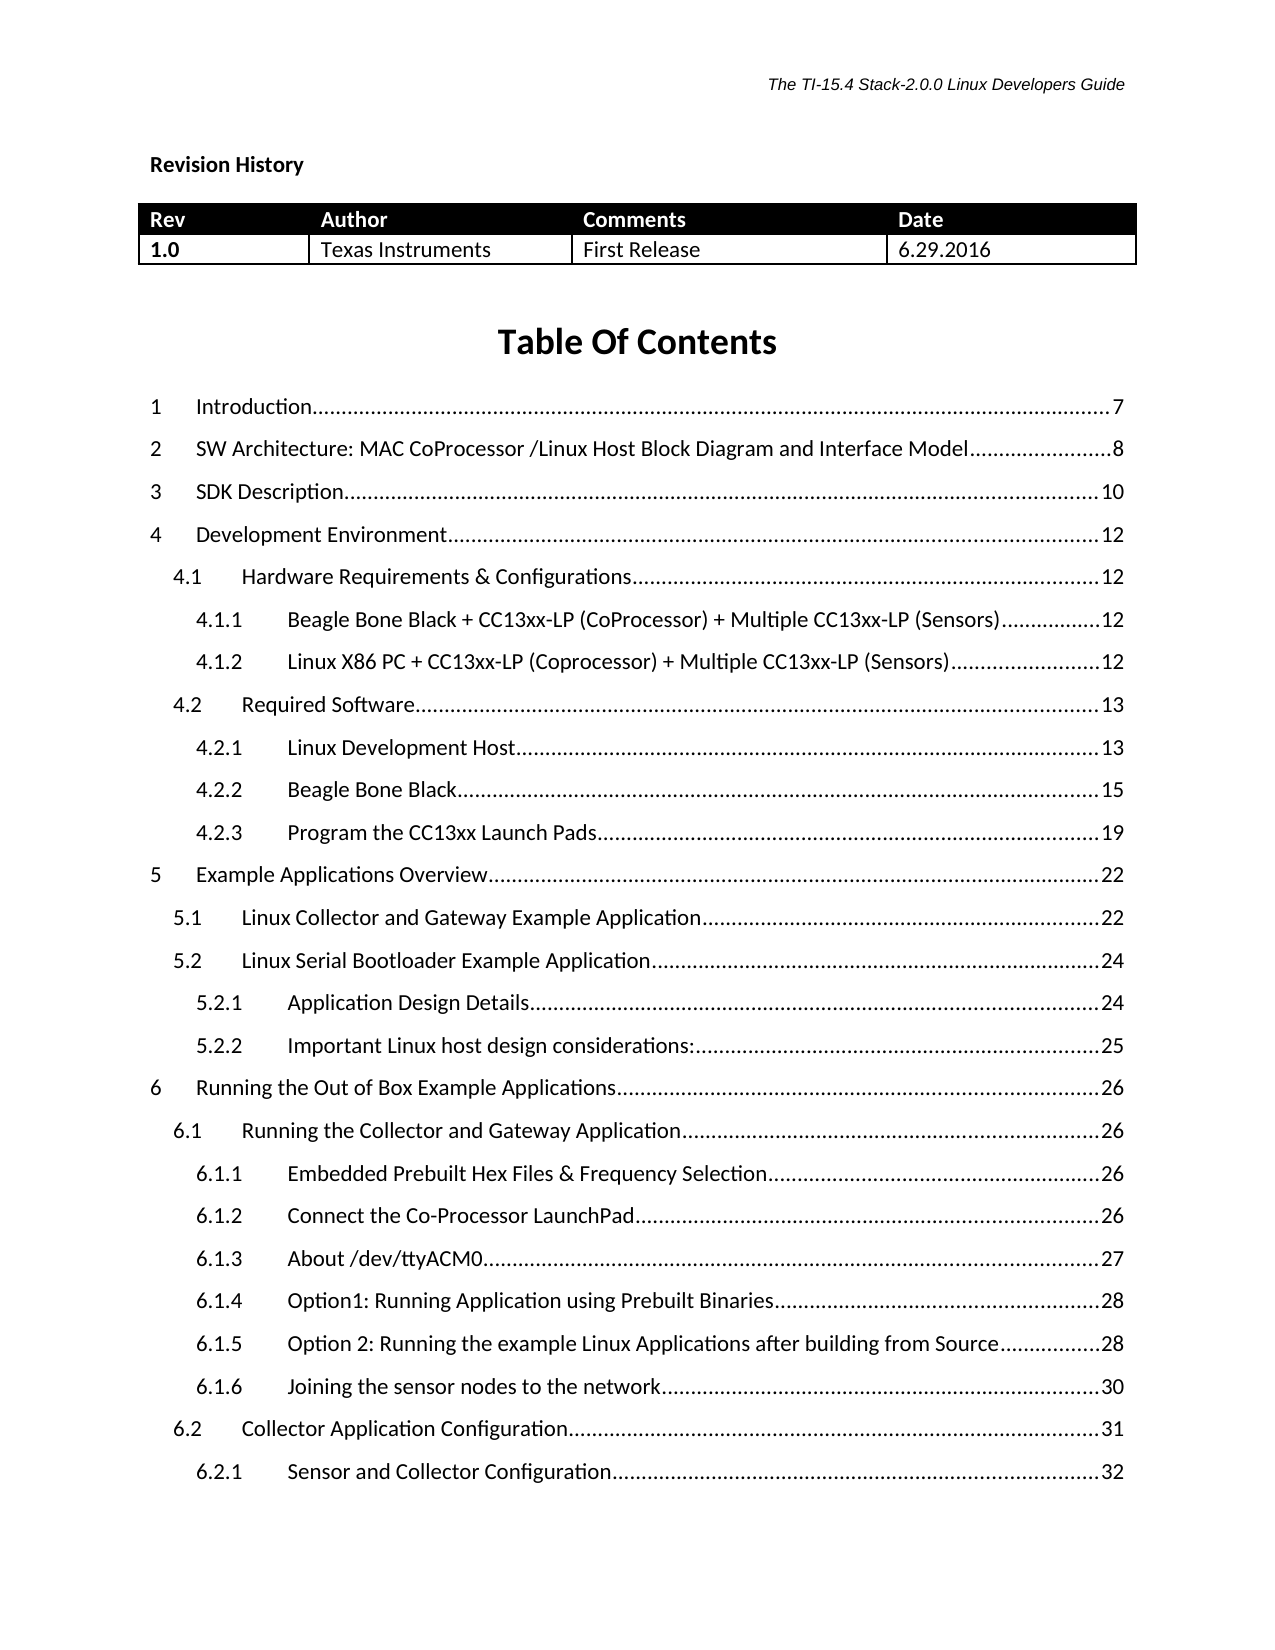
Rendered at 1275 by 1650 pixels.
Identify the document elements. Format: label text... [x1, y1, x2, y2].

text 6 Running the Out of Box Example Applications 26 [150, 1073, 1125, 1102]
text 5.2.2 Important Linux host design considerations: 25 [196, 1031, 1125, 1059]
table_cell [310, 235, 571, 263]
text 6.1.1 Embedded Prebuilt Hex Files & Frequency Selection 26 [196, 1159, 1125, 1187]
text 5.1 Linux Collector and Gateway Example Application 22 [173, 903, 1125, 931]
text 6.2.1 Sensor and Collector Configuration 32 [196, 1457, 1125, 1485]
text 4 Development Environment 12 [150, 520, 1125, 548]
text 5.2 Linux Serial Bootloader Example Application 24 [173, 946, 1125, 974]
text 6.1.3 About /dev/ttyACM0 27 [196, 1244, 1125, 1272]
text 6.1 Running the Collector and Gateway Application 26 [173, 1116, 1125, 1144]
text 4.2.3 Program the CC13xx Launch Pads 19 [196, 818, 1125, 846]
text 5 Example Applications Overview 22 [150, 861, 1125, 888]
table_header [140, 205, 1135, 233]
text 4.2.2 Beagle Bone Black 15 [196, 775, 1125, 803]
text 6.1.2 Connect the Co-Processor LaunchPad 26 [196, 1201, 1125, 1229]
text 4.1.1 Beagle Bone Black + CC13xx-LP (CoProcessor) + Multiple CC13xx-LP (Sensors) 12 [196, 605, 1125, 633]
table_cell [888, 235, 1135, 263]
text Revision History [150, 150, 1125, 178]
text 4.1.2 Linux X86 PC + CC13xx-LP (Coprocessor) + Multiple CC13xx-LP (Sensors) 12 [196, 647, 1125, 676]
text 6.1.6 Joining the sensor nodes to the network 30 [196, 1372, 1125, 1400]
text 2 SW Architecture: MAC CoProcessor /Linux Host Block Diagram and Interface Model 8 [150, 434, 1125, 462]
text 6.1.5 Option 2: Running the example Linux Applications after building from Source 28 [196, 1329, 1125, 1357]
text 6.2 Collector Application Configuration 31 [173, 1414, 1125, 1442]
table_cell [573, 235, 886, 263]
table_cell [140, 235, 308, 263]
text 4.1 Hardware Requirements & Configurations 12 [173, 562, 1125, 590]
text 1 Introduction 7 [150, 392, 1125, 420]
text Table Of Contents [150, 318, 1125, 364]
text 4.2 Required Software 13 [173, 690, 1125, 718]
text 6.1.4 Option1: Running Application using Prebuilt Binaries 28 [196, 1287, 1125, 1314]
text 5.2.1 Application Design Details 24 [196, 988, 1125, 1016]
text 4.2.1 Linux Development Host 13 [196, 733, 1125, 761]
text 3 SDK Description 10 [150, 477, 1125, 505]
